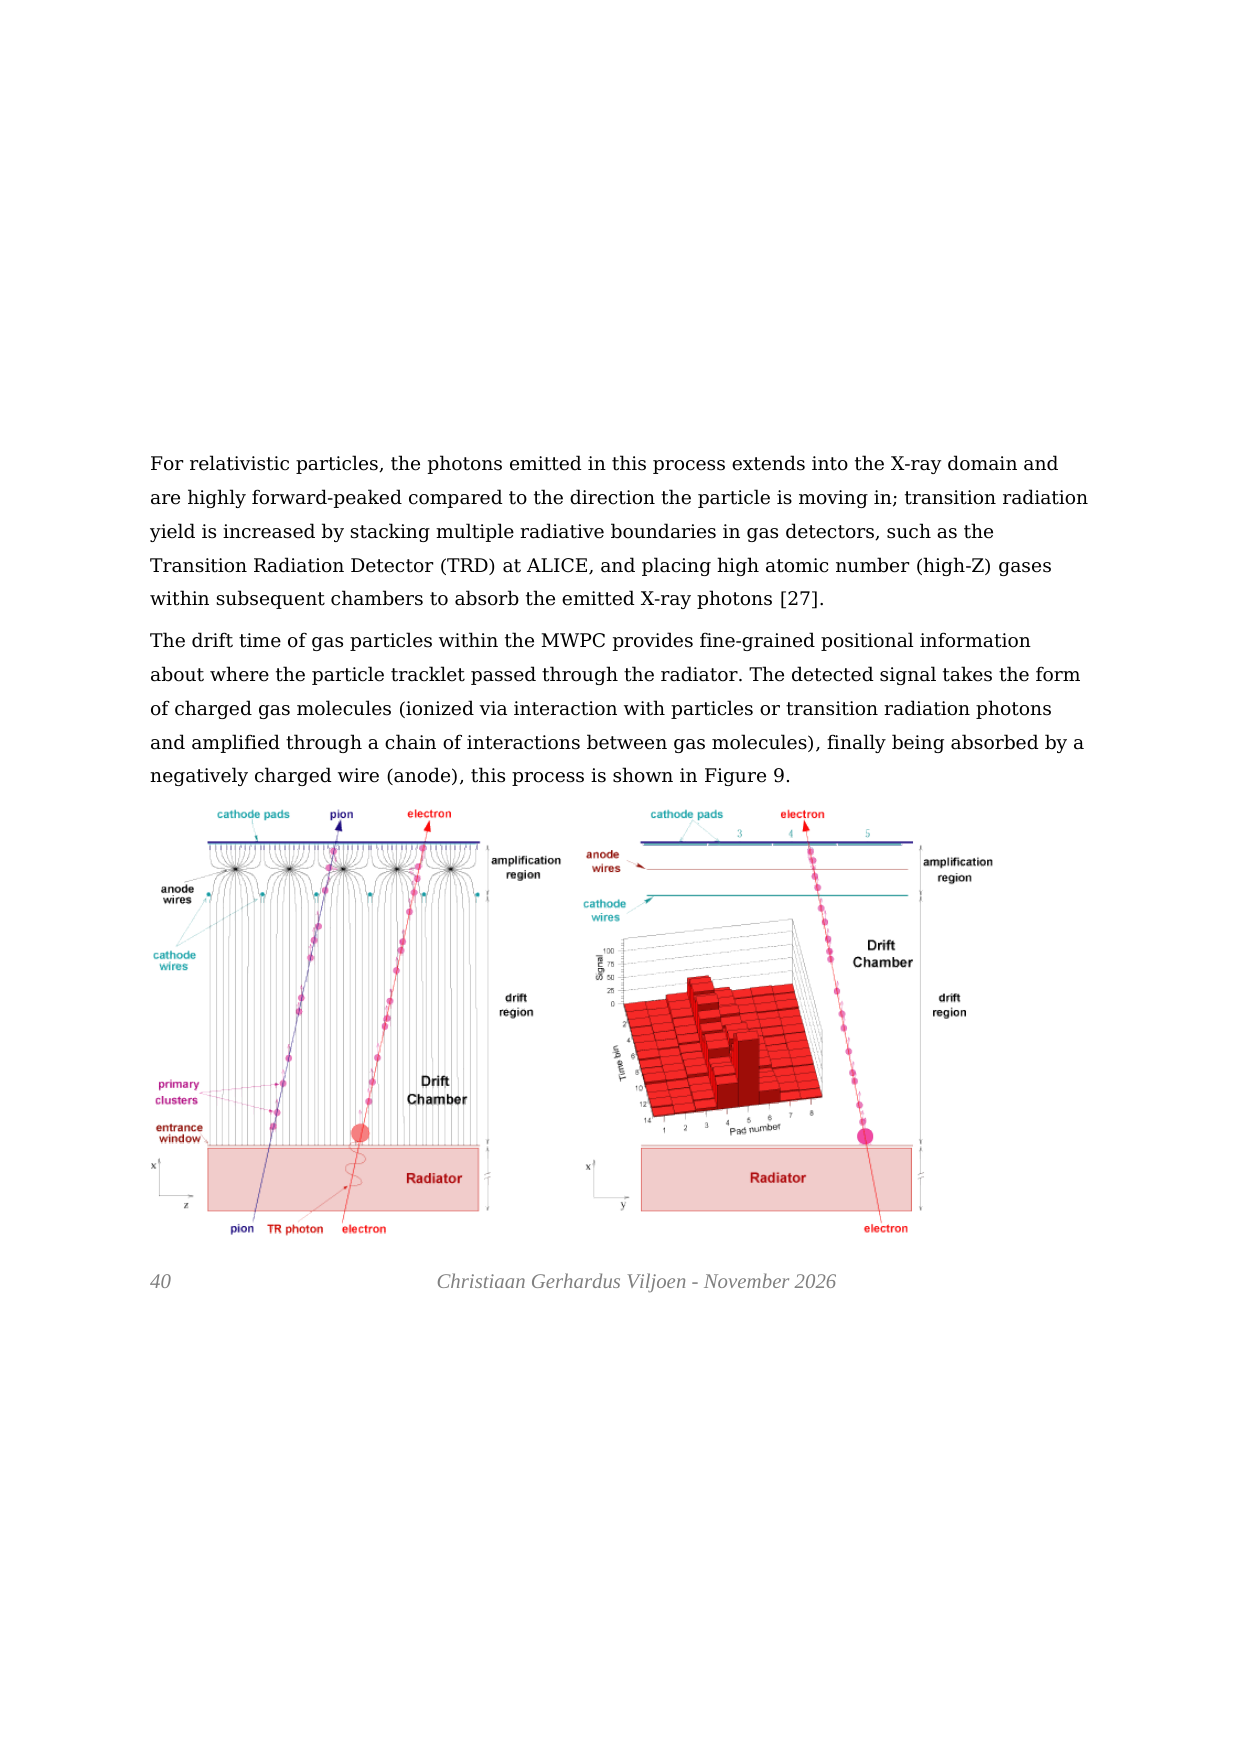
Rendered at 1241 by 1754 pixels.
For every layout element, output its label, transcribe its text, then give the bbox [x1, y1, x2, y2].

text For relativistic particles, the photons emitted in this process extends into the X-ray domain and are highly forward-peaked compared to the direction the particle is moving in; transition radiation yield is increased by stacking multiple radiative boundaries in gas detectors, such as the Transition Radiation Detector (TRD) at ALICE, and placing high atomic number (high-Z) gases within subsequent chambers to absorb the emitted X-ray photons . [150, 452, 1090, 609]
picture [150, 806, 997, 1237]
text The drift time of gas particles within the MWPC provides fine-grained positional information about where the particle tracklet passed through the radiator. The detected signal takes the form of charged gas molecules (ionized via interaction with particles or transition radiation photons and amplified through a chain of interactions between gas molecules), finally being absorbed by a negatively charged wire (anode), this process is shown in Figure 9. [150, 629, 1090, 787]
